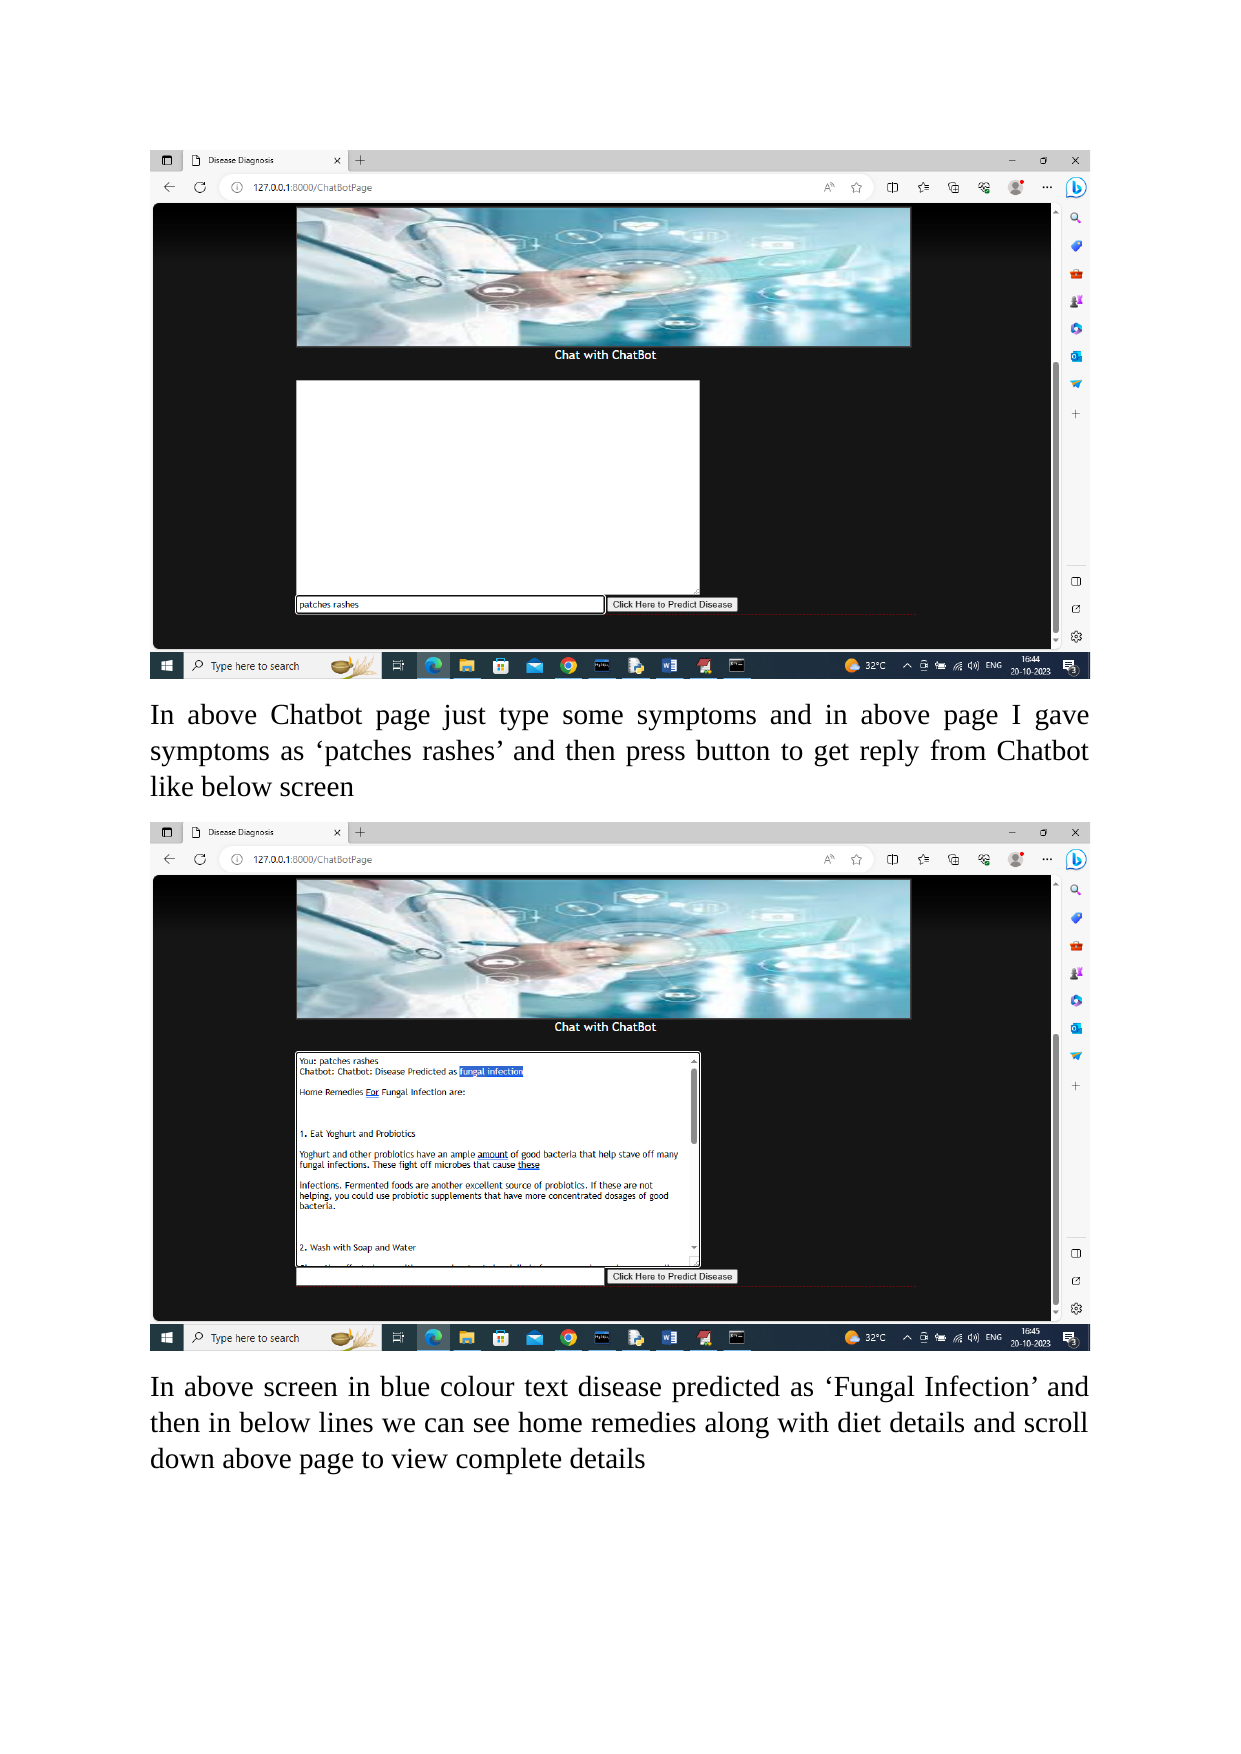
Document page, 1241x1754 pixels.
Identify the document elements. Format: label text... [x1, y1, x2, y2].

picture [150, 822, 1091, 1351]
text In above screen in blue colour text disease predicted as ‘Fungal Infection’ and then in below lines we can see home remedies along with diet details and scroll down above page to view complete details [150, 1369, 1090, 1475]
picture [150, 150, 1091, 679]
text In above Chatbot page just type some symptoms and in above page I gave symptoms as ‘patches rashes’ and then press button to get reply from Chatbot like below screen [150, 697, 1090, 803]
